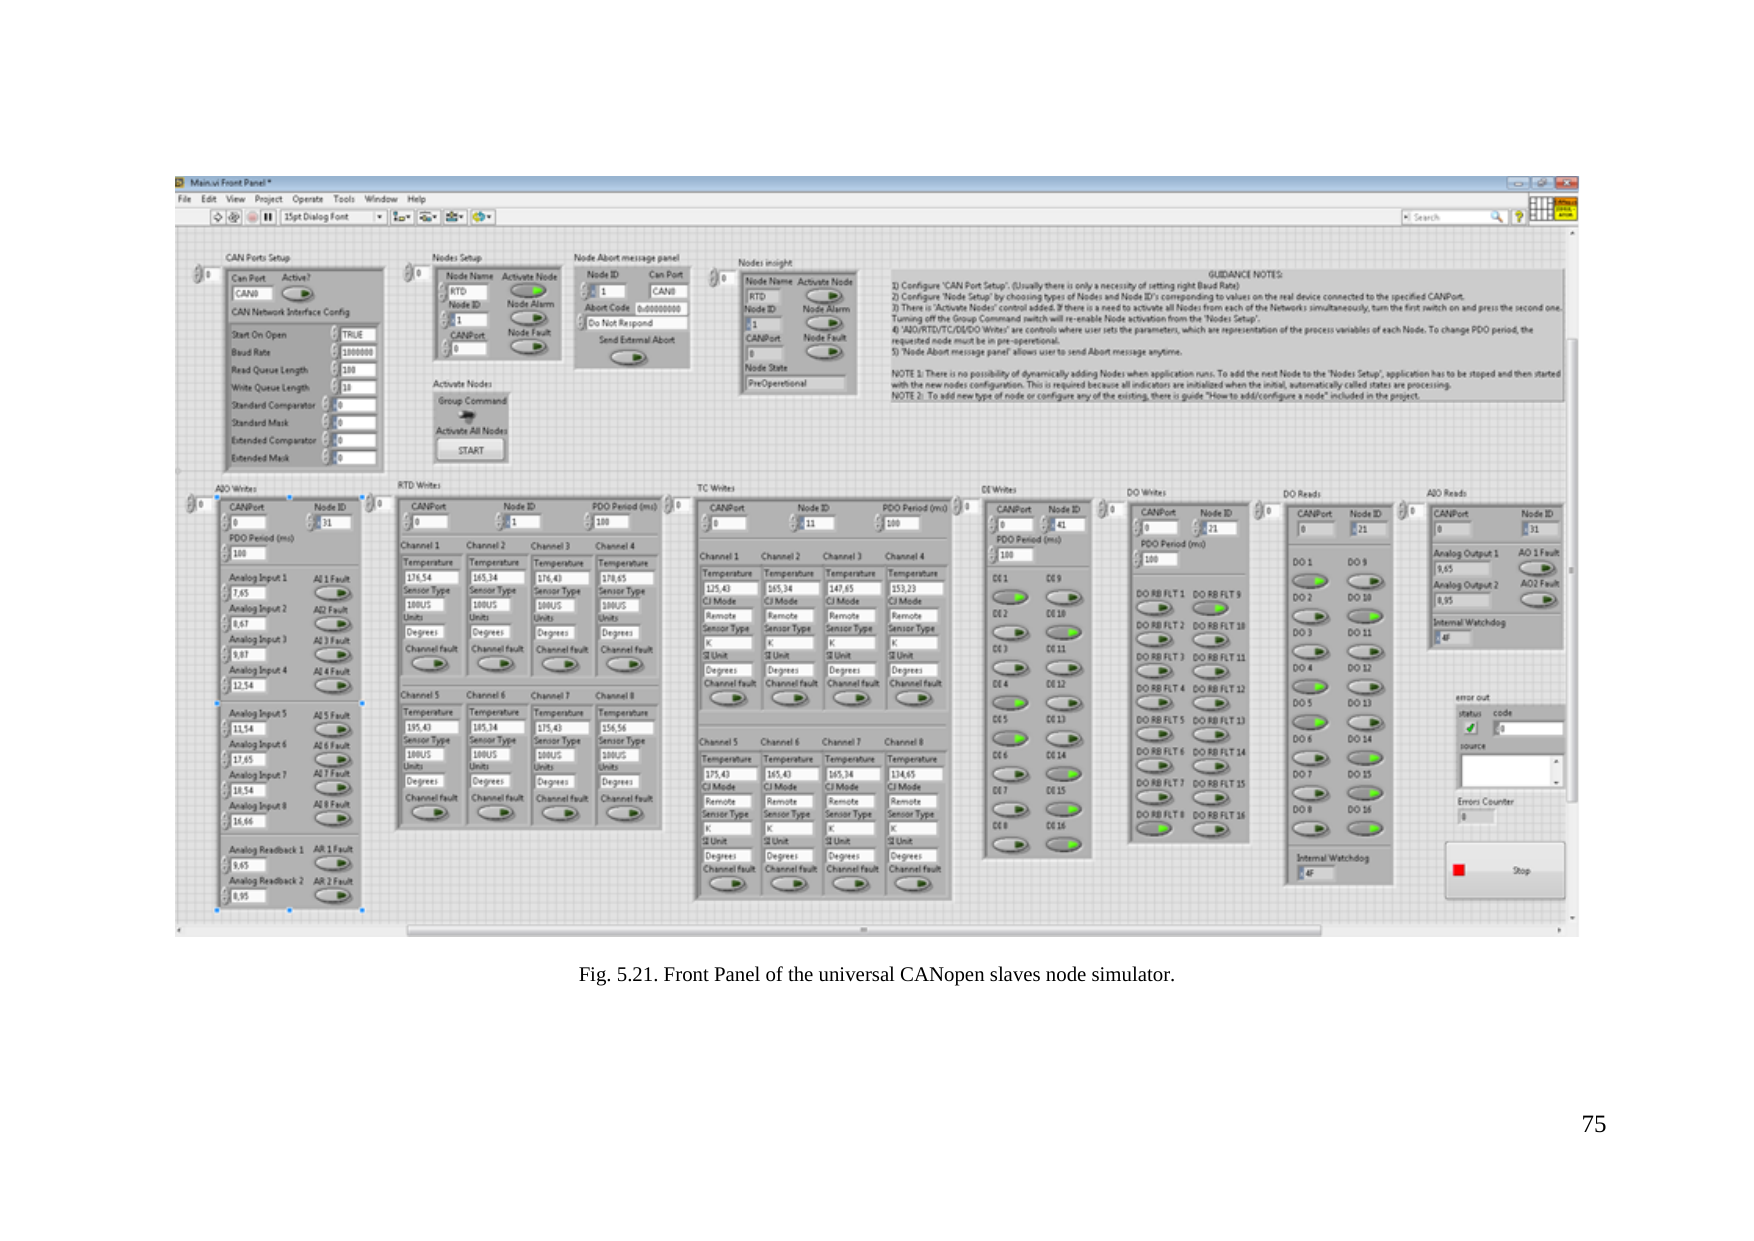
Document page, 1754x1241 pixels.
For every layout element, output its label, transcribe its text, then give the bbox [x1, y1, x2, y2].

subtitle Fig. 5.21. Front Panel of the universal CANopen slaves node simulator. [148, 962, 1606, 986]
picture [175, 176, 1580, 937]
